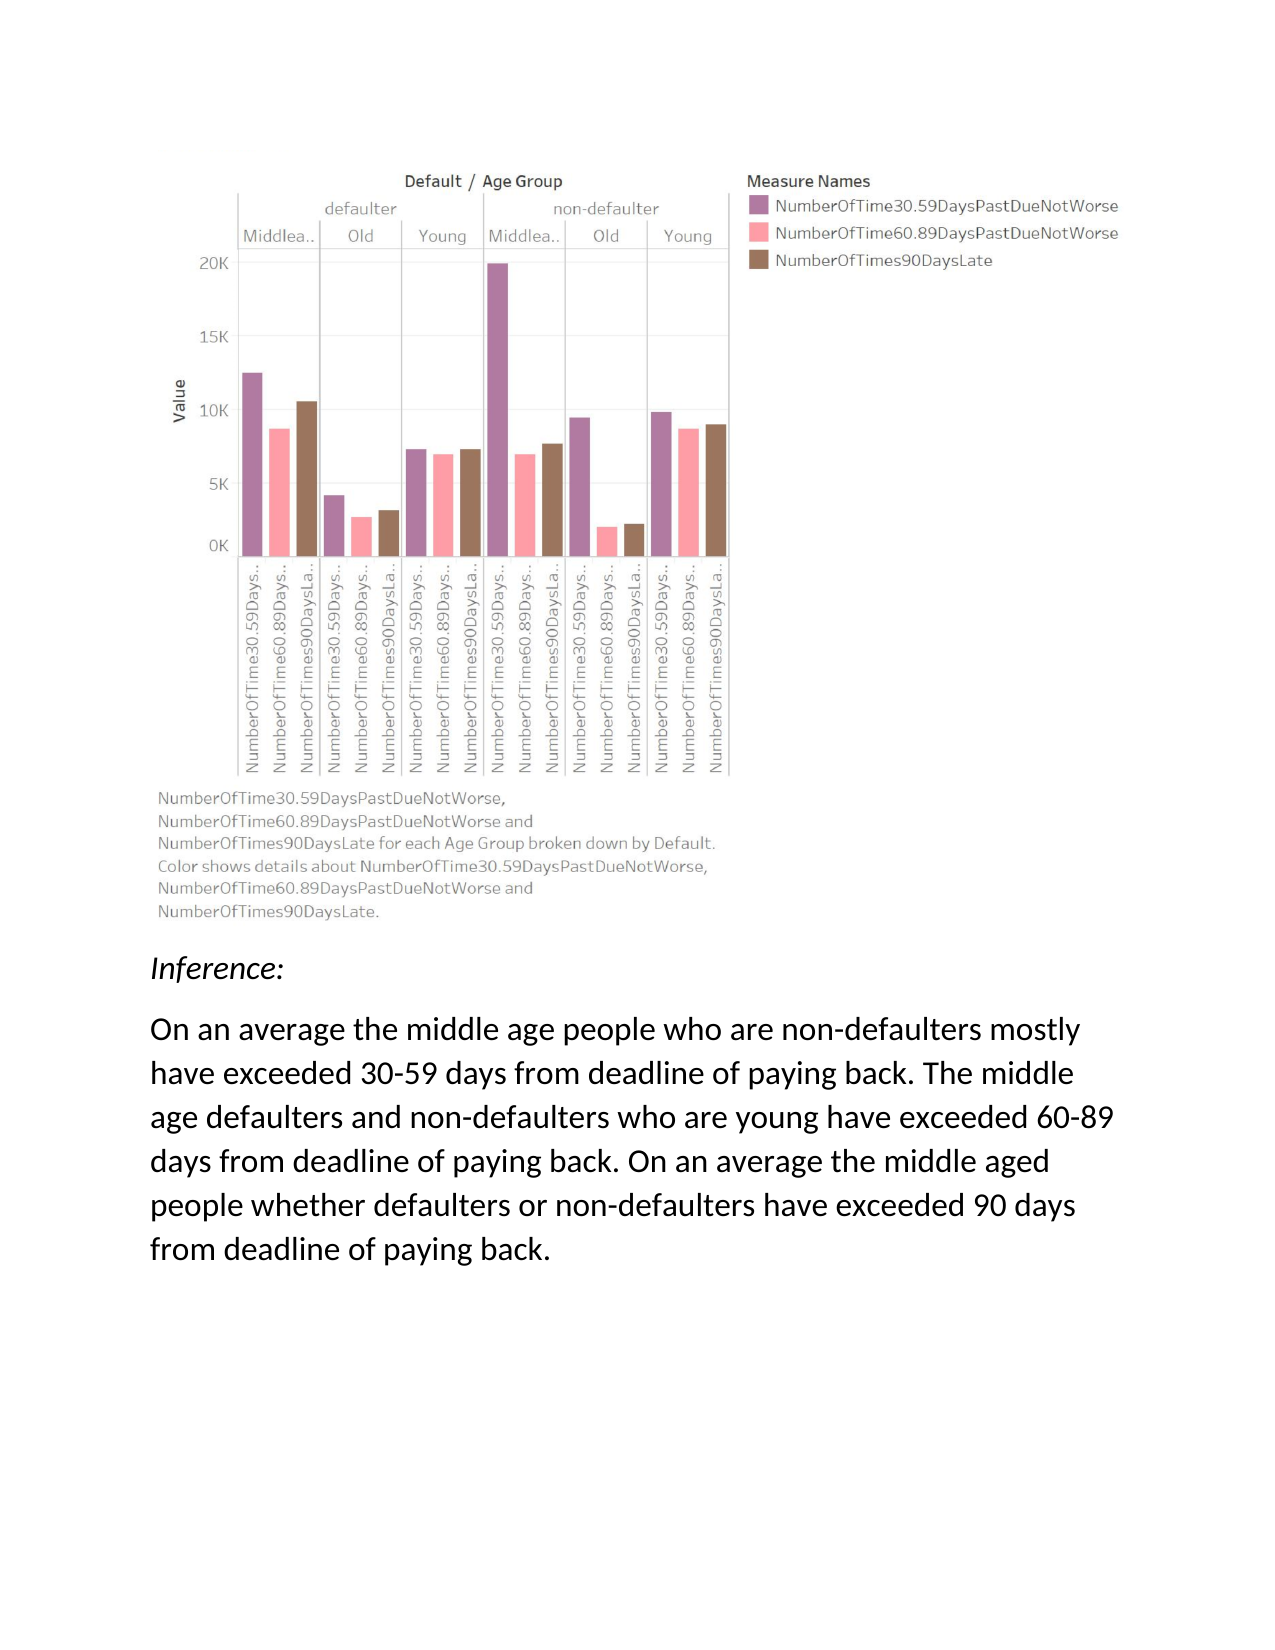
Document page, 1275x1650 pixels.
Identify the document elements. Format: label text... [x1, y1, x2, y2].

text On an average the middle age people who are non-defaulters mostly have exceeded 30-59 days from deadline of paying back. The middle age defaulters and non-defaulters who are young have exceeded 60-89 days from deadline of paying back. On an average the middle aged people whether defaulters or non-defaulters have exceeded 90 days from deadline of paying back. [150, 1008, 1125, 1268]
text Inference: [150, 947, 1125, 988]
picture [150, 150, 1125, 929]
